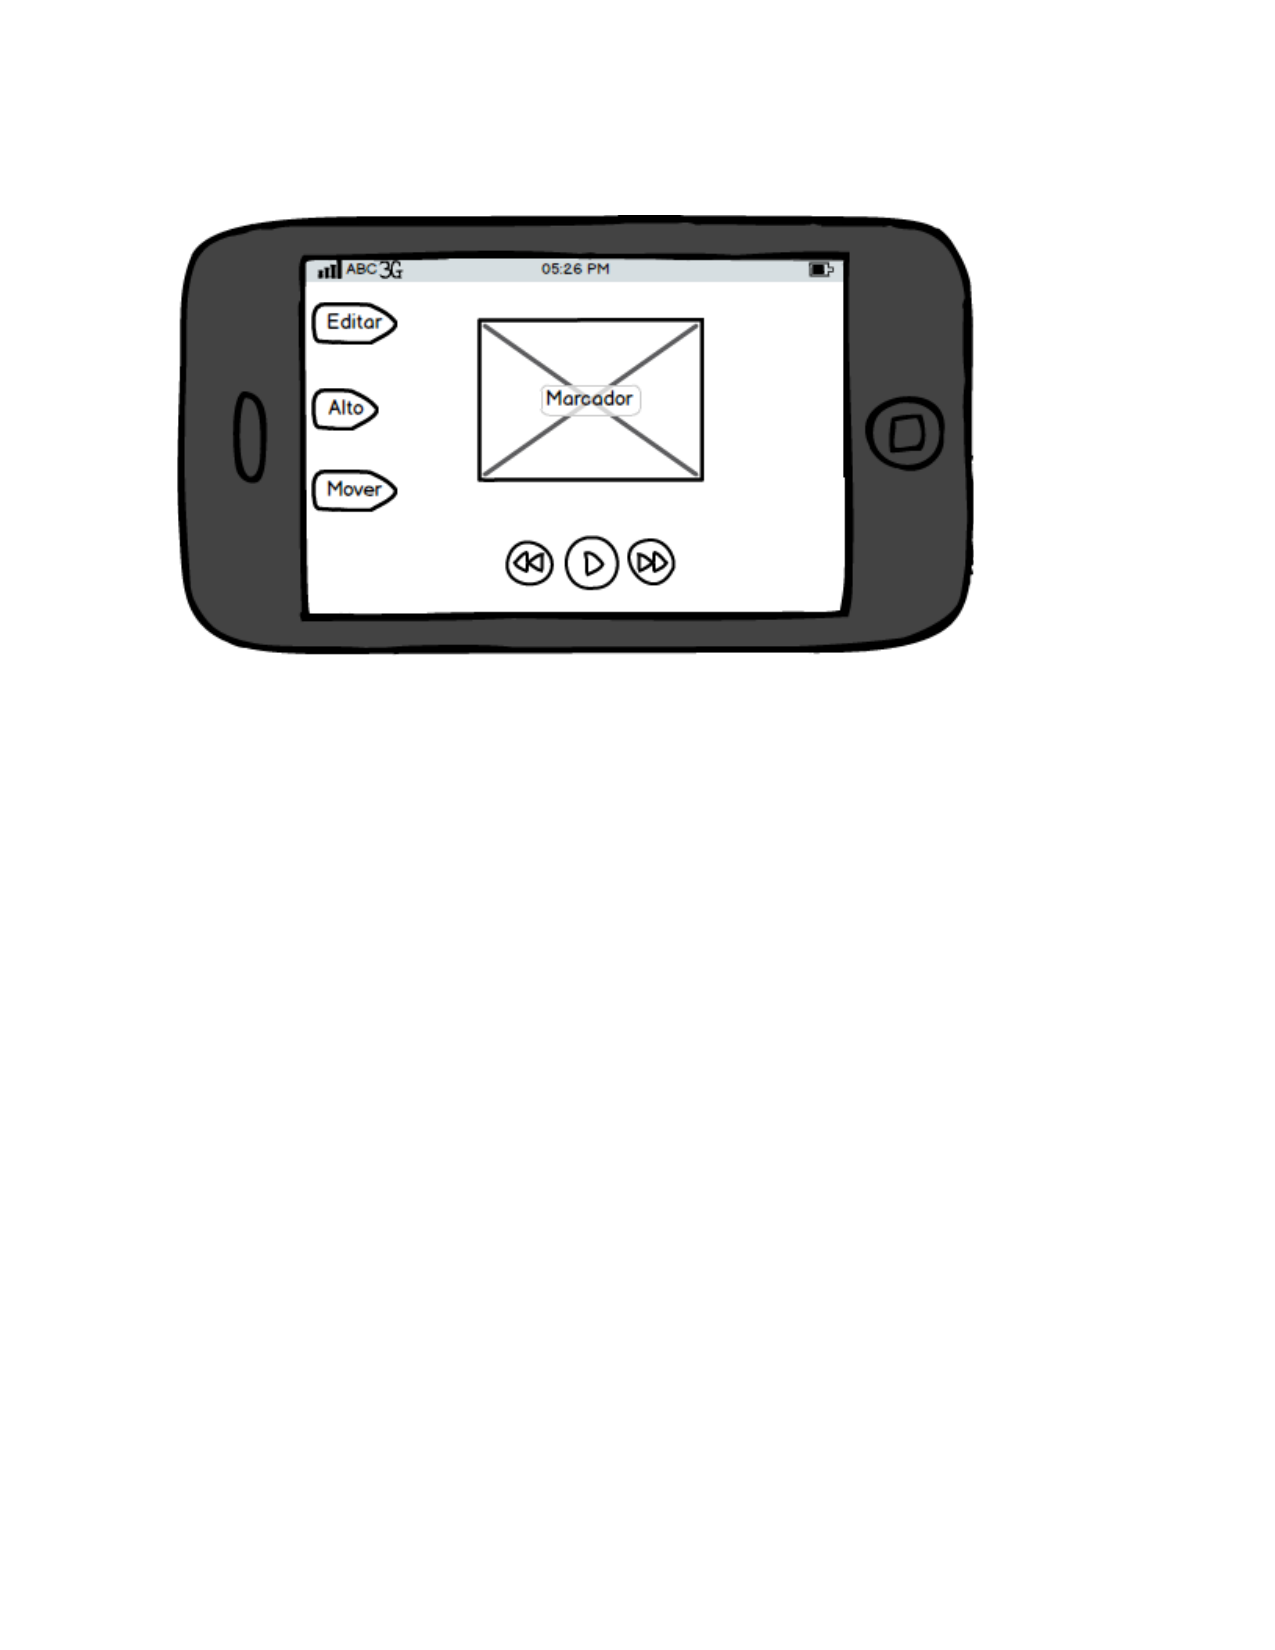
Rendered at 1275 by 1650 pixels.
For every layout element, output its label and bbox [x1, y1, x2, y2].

picture [177, 215, 974, 656]
